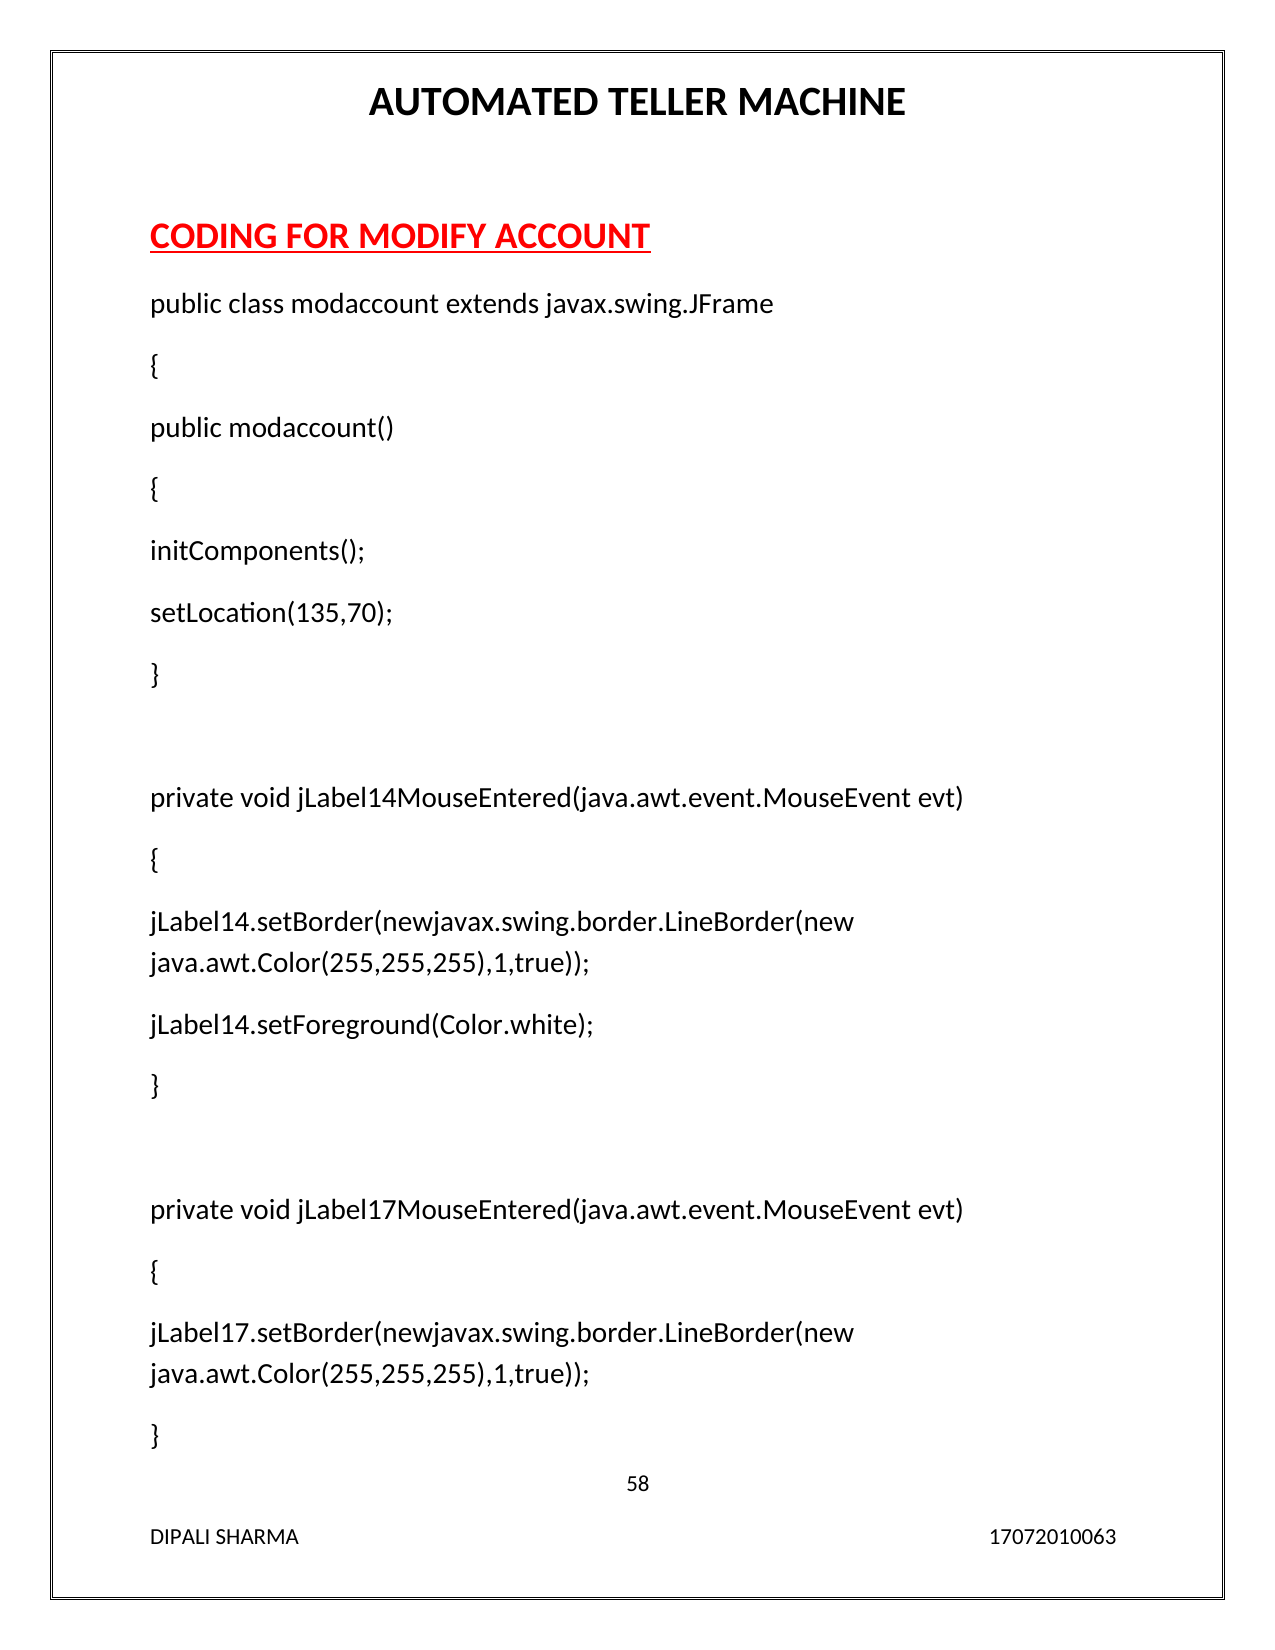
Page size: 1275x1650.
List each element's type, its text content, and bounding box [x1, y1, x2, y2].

text setLocation(135,70); [150, 594, 1125, 630]
text { [150, 1253, 1125, 1288]
text } [150, 656, 1125, 692]
text public modaccount() [150, 409, 1125, 444]
text { [150, 841, 1125, 877]
text } [150, 1417, 1125, 1453]
text jLabel14.setForeground(Color.white); [150, 1006, 1125, 1041]
text jLabel14.setBorder(newjavax.swing.border.LineBorder(new java.awt.Color(255,255,255),1,true)); [150, 903, 1125, 979]
text initComponents(); [150, 532, 1125, 568]
text jLabel17.setBorder(newjavax.swing.border.LineBorder(new java.awt.Color(255,255,255),1,true)); [150, 1314, 1125, 1391]
text private void jLabel14MouseEntered(java.awt.event.MouseEvent evt) [150, 779, 1125, 815]
text { [150, 347, 1125, 383]
text { [150, 471, 1125, 506]
text CODING FOR MODIFY ACCOUNT [150, 212, 1125, 258]
text public class modaccount extends javax.swing.JFrame [150, 285, 1125, 321]
text private void jLabel17MouseEntered(java.awt.event.MouseEvent evt) [150, 1191, 1125, 1227]
text } [150, 1067, 1125, 1103]
